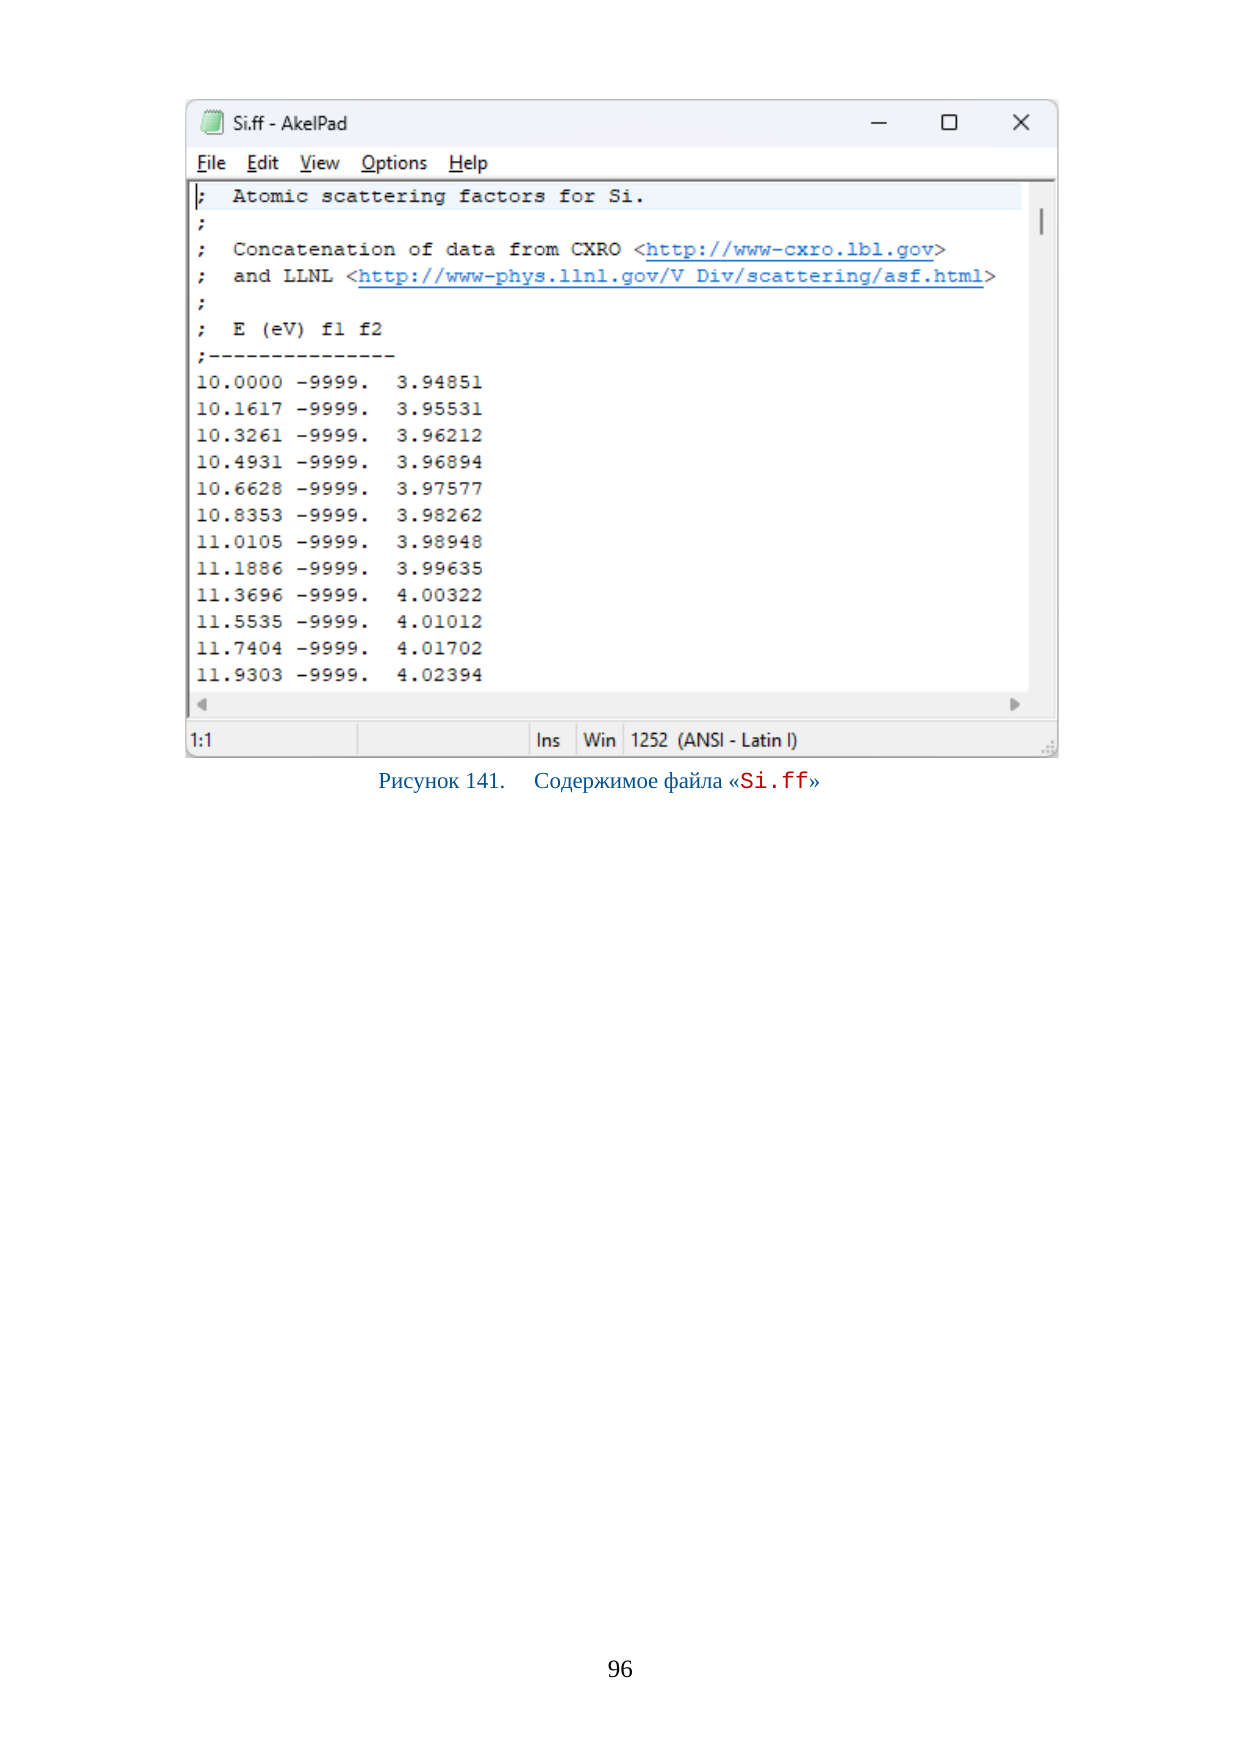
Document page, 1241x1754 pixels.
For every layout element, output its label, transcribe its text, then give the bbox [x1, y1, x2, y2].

picture [185, 99, 1059, 758]
